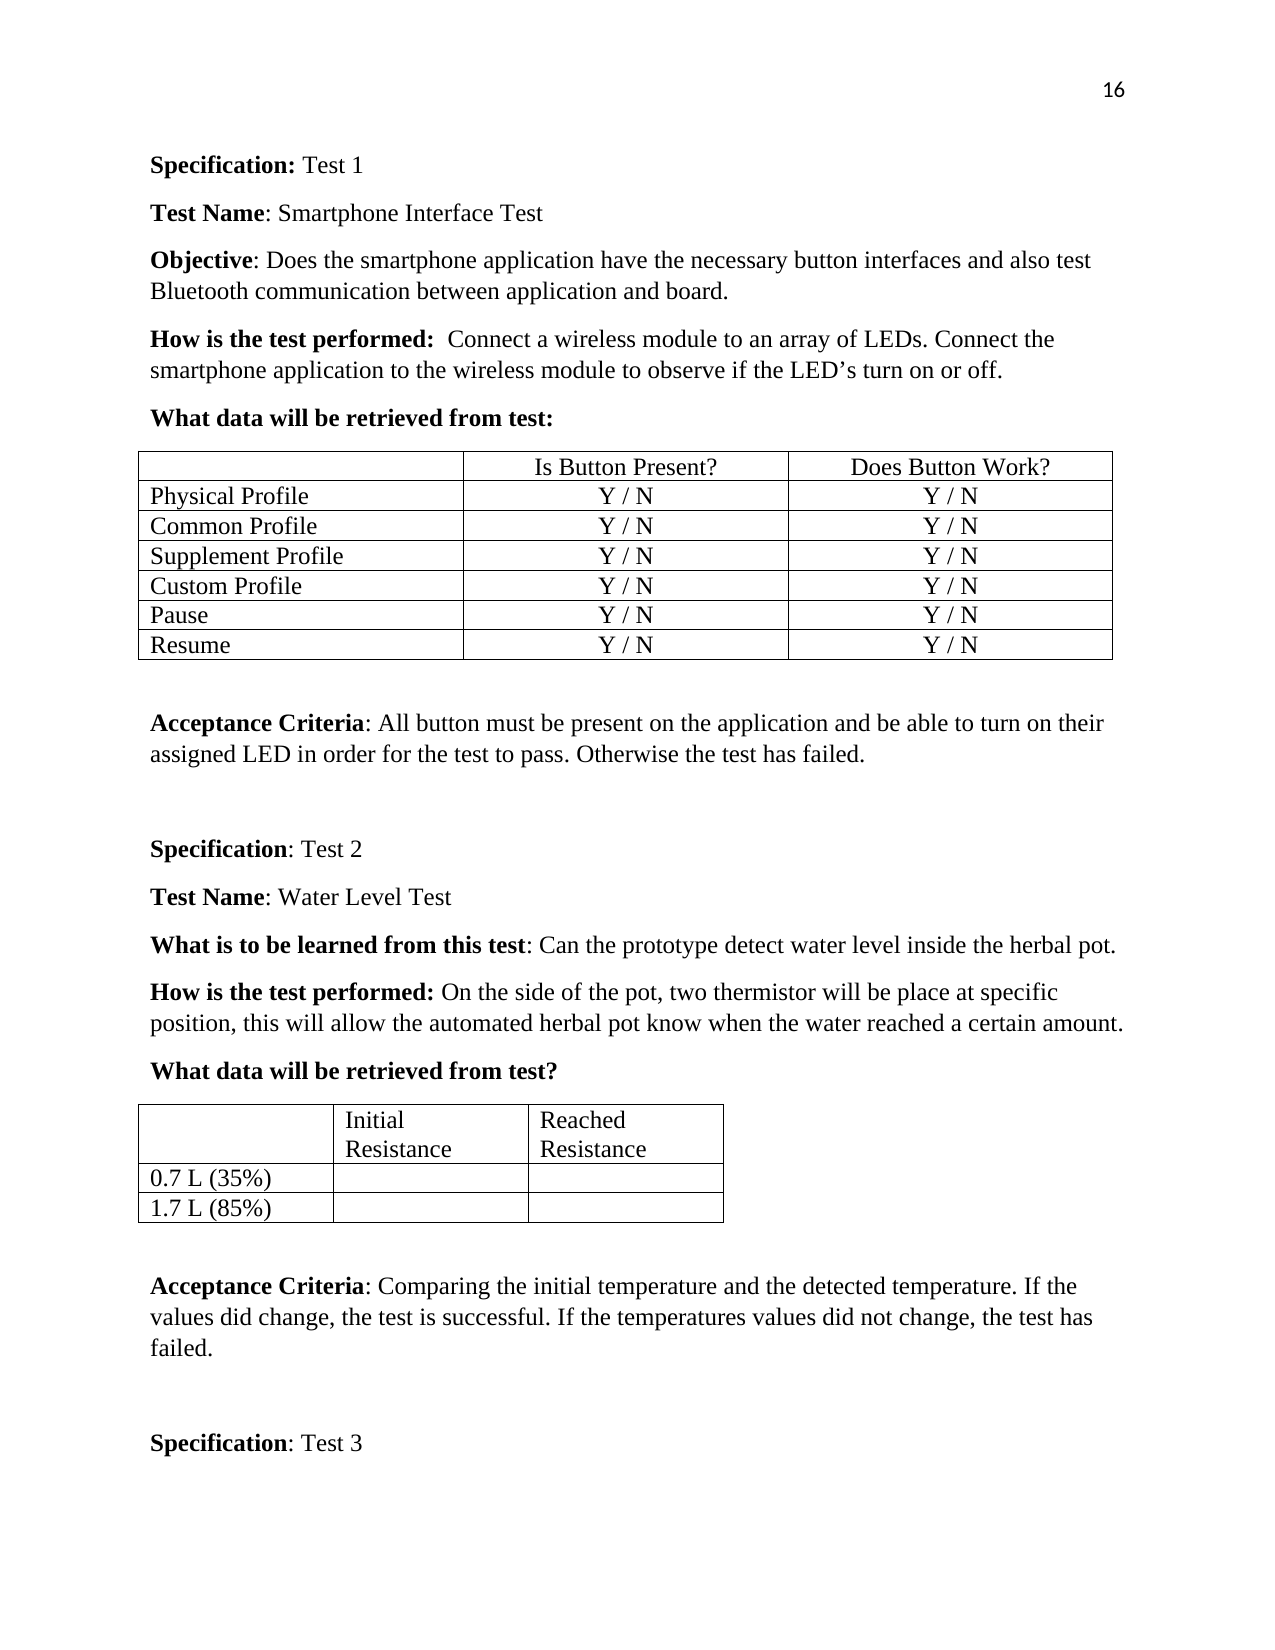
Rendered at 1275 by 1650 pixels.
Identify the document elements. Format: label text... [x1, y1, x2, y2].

text What data will be retrieved from test: [150, 403, 1125, 432]
table_cell [529, 1164, 723, 1192]
table_header Does Button Work? [789, 452, 1112, 480]
table_cell Resume [139, 630, 463, 659]
table_header Initial Resistance [334, 1105, 528, 1162]
table_cell Y / N [464, 601, 788, 629]
table_cell Y / N [464, 511, 788, 540]
table_cell Supplement Profile [139, 541, 463, 570]
table_cell Y / N [789, 511, 1112, 540]
table_header [139, 1105, 333, 1162]
text Acceptance Criteria: Comparing the initial temperature and the detected temperature. If the values did change, the test is successful. If the temperatures values did not change, the test has failed. [150, 1271, 1125, 1362]
text Test Name: Smartphone Interface Test [150, 198, 1125, 226]
table_cell Pause [139, 601, 463, 629]
table_cell Y / N [464, 481, 788, 510]
table_cell Y / N [464, 571, 788, 599]
text Test Name: Water Level Test [150, 882, 1125, 911]
text Acceptance Criteria: All button must be present on the application and be able to turn on their assigned LED in order for the test to pass. Otherwise the test has failed. [150, 708, 1125, 768]
text What data will be retrieved from test? [150, 1056, 1125, 1085]
text How is the test performed: On the side of the pot, two thermistor will be place at specific position, this will allow the automated herbal pot know when the water reached a certain amount. [150, 977, 1125, 1037]
table_cell Y / N [789, 571, 1112, 599]
text Specification: Test 3 [150, 1428, 1125, 1457]
table_cell Y / N [464, 541, 788, 570]
table_cell Physical Profile [139, 481, 463, 510]
text Specification: Test 2 [150, 834, 1125, 863]
text Specification: Test 1 [150, 150, 1125, 179]
table_header Reached Resistance [529, 1105, 723, 1162]
table_cell [334, 1193, 528, 1222]
table_cell 1.7 L (85%) [139, 1193, 333, 1222]
table_cell Y / N [789, 541, 1112, 570]
table_header [139, 452, 463, 480]
table_cell Common Profile [139, 511, 463, 540]
table_cell 0.7 L (35%) [139, 1164, 333, 1192]
table_cell [529, 1193, 723, 1222]
table_cell Y / N [789, 630, 1112, 659]
text What is to be learned from this test: Can the prototype detect water level inside the herbal pot. [150, 930, 1125, 958]
table_cell Y / N [464, 630, 788, 659]
table_header Is Button Present? [464, 452, 788, 480]
table_cell Y / N [789, 601, 1112, 629]
text Objective: Does the smartphone application have the necessary button interfaces and also test Bluetooth communication between application and board. [150, 245, 1125, 305]
table_cell [334, 1164, 528, 1192]
table_cell Y / N [789, 481, 1112, 510]
table_cell Custom Profile [139, 571, 463, 599]
text How is the test performed: Connect a wireless module to an array of LEDs. Connect the smartphone application to the wireless module to observe if the LED’s turn on or off. [150, 324, 1125, 384]
